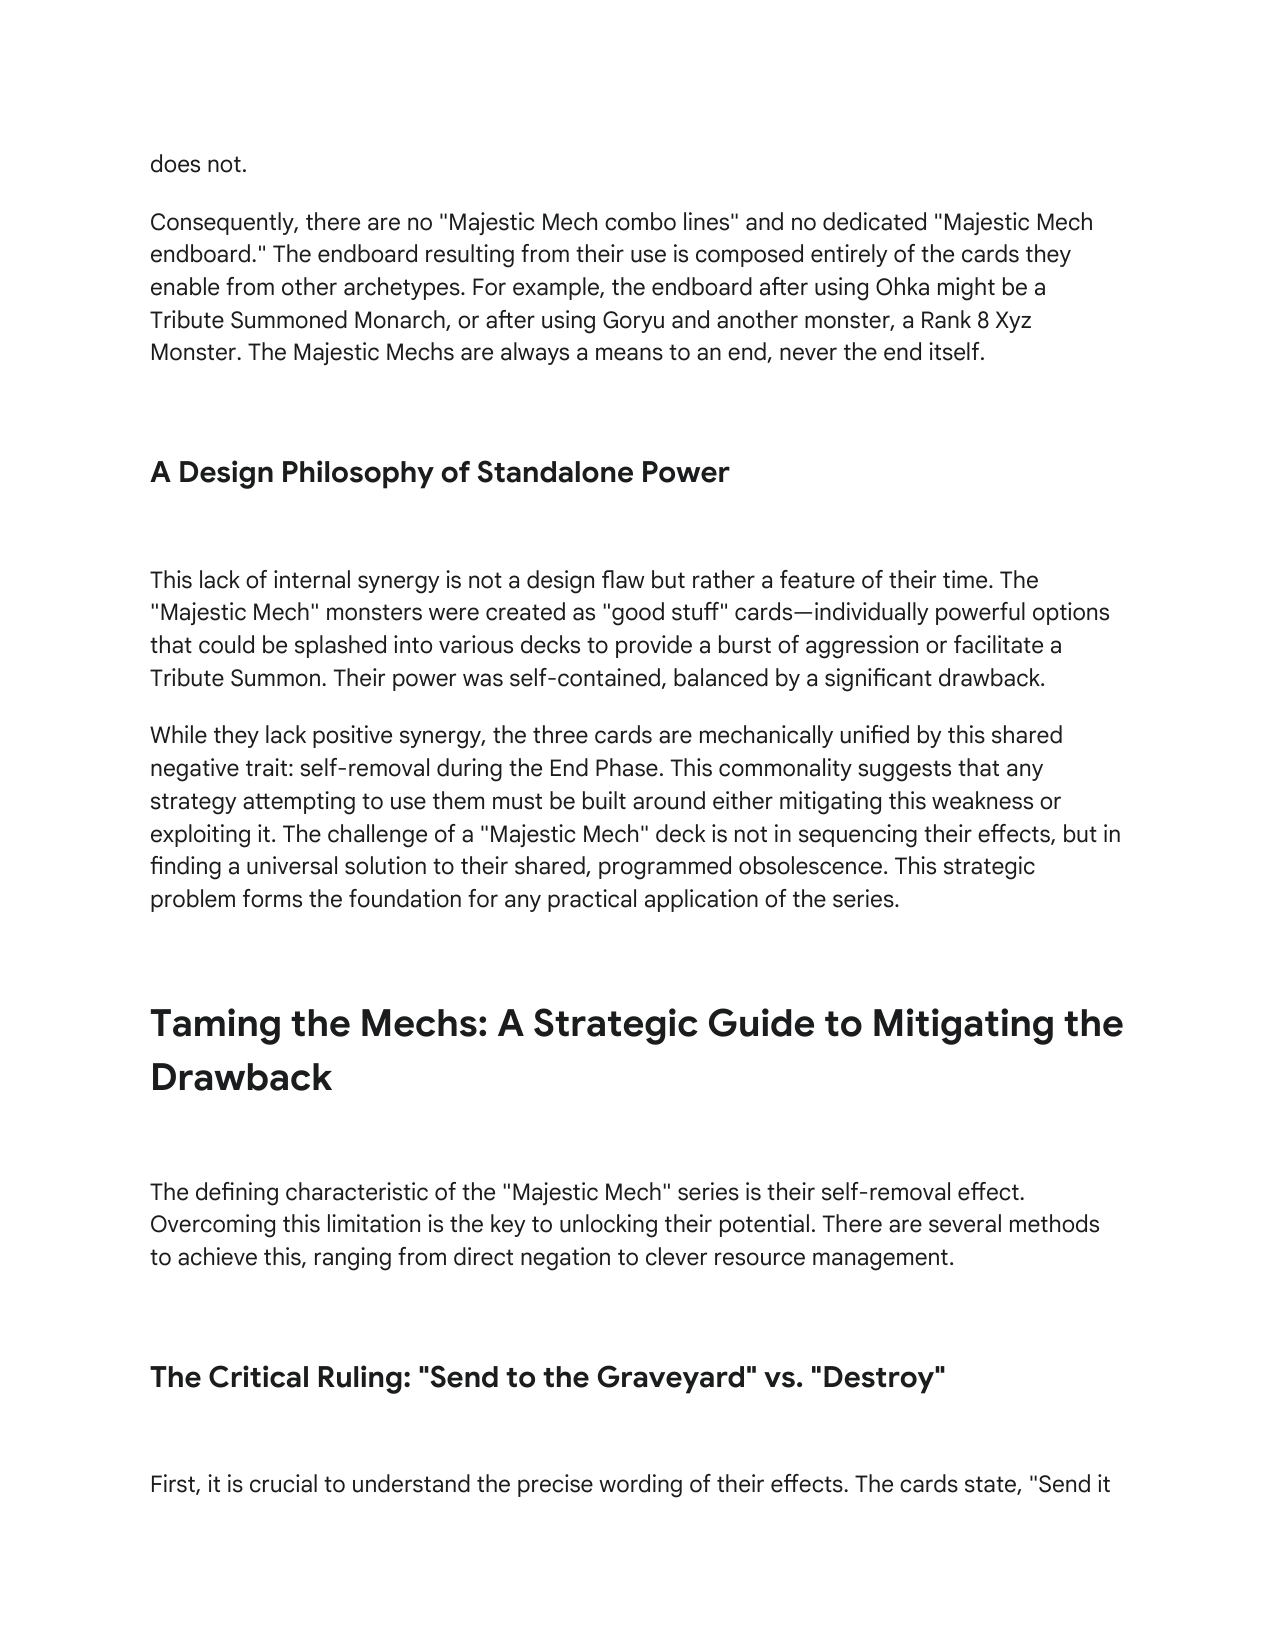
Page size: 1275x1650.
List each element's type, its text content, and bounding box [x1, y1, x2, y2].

subtitle The Critical Ruling: "Send to the Graveyard" vs. "Destroy" [150, 1359, 1125, 1395]
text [150, 1471, 1125, 1499]
text Consequently, there are no "Majestic Mech combo lines" and no dedicated "Majestic Mech endboard." The endboard resulting from their use is composed entirely of the cards they enable from other archetypes. For example, the endboard after using Ohka might be a Tribute Summoned Monarch, or after using Goryu and another monster, a Rank 8 Xyz Monster. The Majestic Mechs are always a means to an end, never the end itself. [150, 208, 1125, 367]
subtitle Taming the Mechs: A Strategic Guide to Mitigating the Drawback [150, 1001, 1125, 1101]
text The defining characteristic of the "Majestic Mech" series is their self-removal effect. Overcoming this limitation is the key to unlocking their potential. There are several methods to achieve this, ranging from direct negation to clever resource management. [150, 1178, 1125, 1272]
subtitle A Design Philosophy of Standalone Power [150, 454, 1125, 491]
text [150, 150, 1125, 179]
text While they lack positive synergy, the three cards are mechanically unified by this shared negative trait: self-removal during the End Phase. This commonality suggests that any strategy attempting to use them must be built around either mitigating this weakness or exploiting it. The challenge of a "Majestic Mech" deck is not in sequencing their effects, but in finding a universal solution to their shared, programmed obsolescence. This strategic problem forms the foundation for any practical application of the series. [150, 722, 1125, 914]
text This lack of internal synergy is not a design flaw but rather a feature of their time. The "Majestic Mech" monsters were created as "good stuff" cards—individually powerful options that could be splashed into various decks to provide a burst of aggression or facilitate a Tribute Summon. Their power was self-contained, balanced by a significant drawback. [150, 566, 1125, 693]
